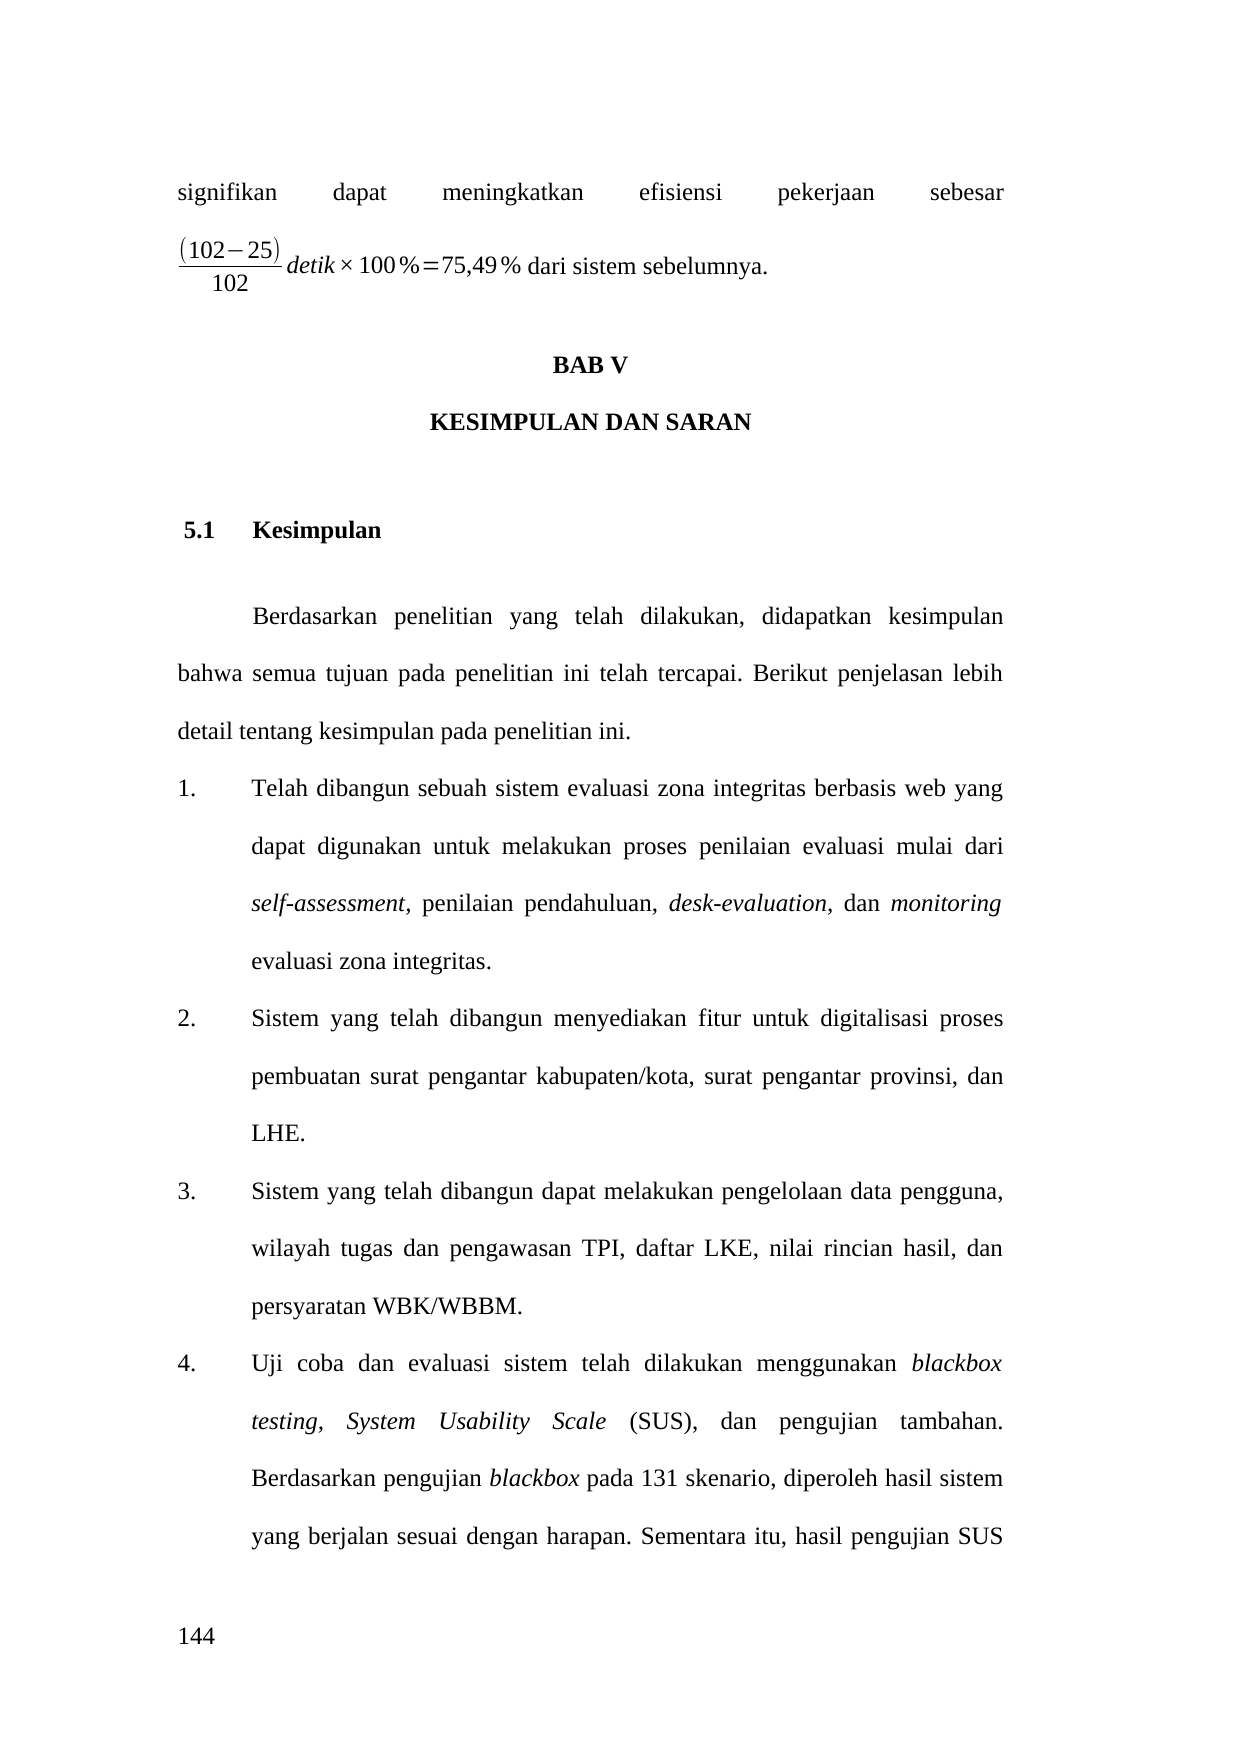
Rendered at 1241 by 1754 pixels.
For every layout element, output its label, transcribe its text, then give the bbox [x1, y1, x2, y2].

subtitle BAB V KESIMPULAN DAN SARAN [177, 350, 1004, 436]
text Berdasarkan penelitian yang telah dilakukan, didapatkan kesimpulan bahwa semua tujuan pada penelitian ini telah tercapai. Berikut penjelasan lebih detail tentang kesimpulan pada penelitian ini. [177, 601, 1004, 745]
text Kesimpulan [215, 515, 1004, 543]
list Telah dibangun sebuah sistem evaluasi zona integritas berbasis web yang dapat digunakan untuk melakukan proses penilaian evaluasi mulai dari self-assessment, penilaian pendahuluan, desk-evaluation, dan monitoring evaluasi zona integritas. [177, 773, 1004, 975]
list Sistem yang telah dibangun menyediakan fitur untuk digitalisasi proses pembuatan surat pengantar kabupaten/kota, surat pengantar provinsi, dan LHE. [177, 1003, 1004, 1147]
list Sistem yang telah dibangun dapat melakukan pengelolaan data pengguna, wilayah tugas dan pengawasan TPI, daftar LKE, nilai rincian hasil, dan persyaratan WBK/WBBM. [177, 1176, 1004, 1320]
